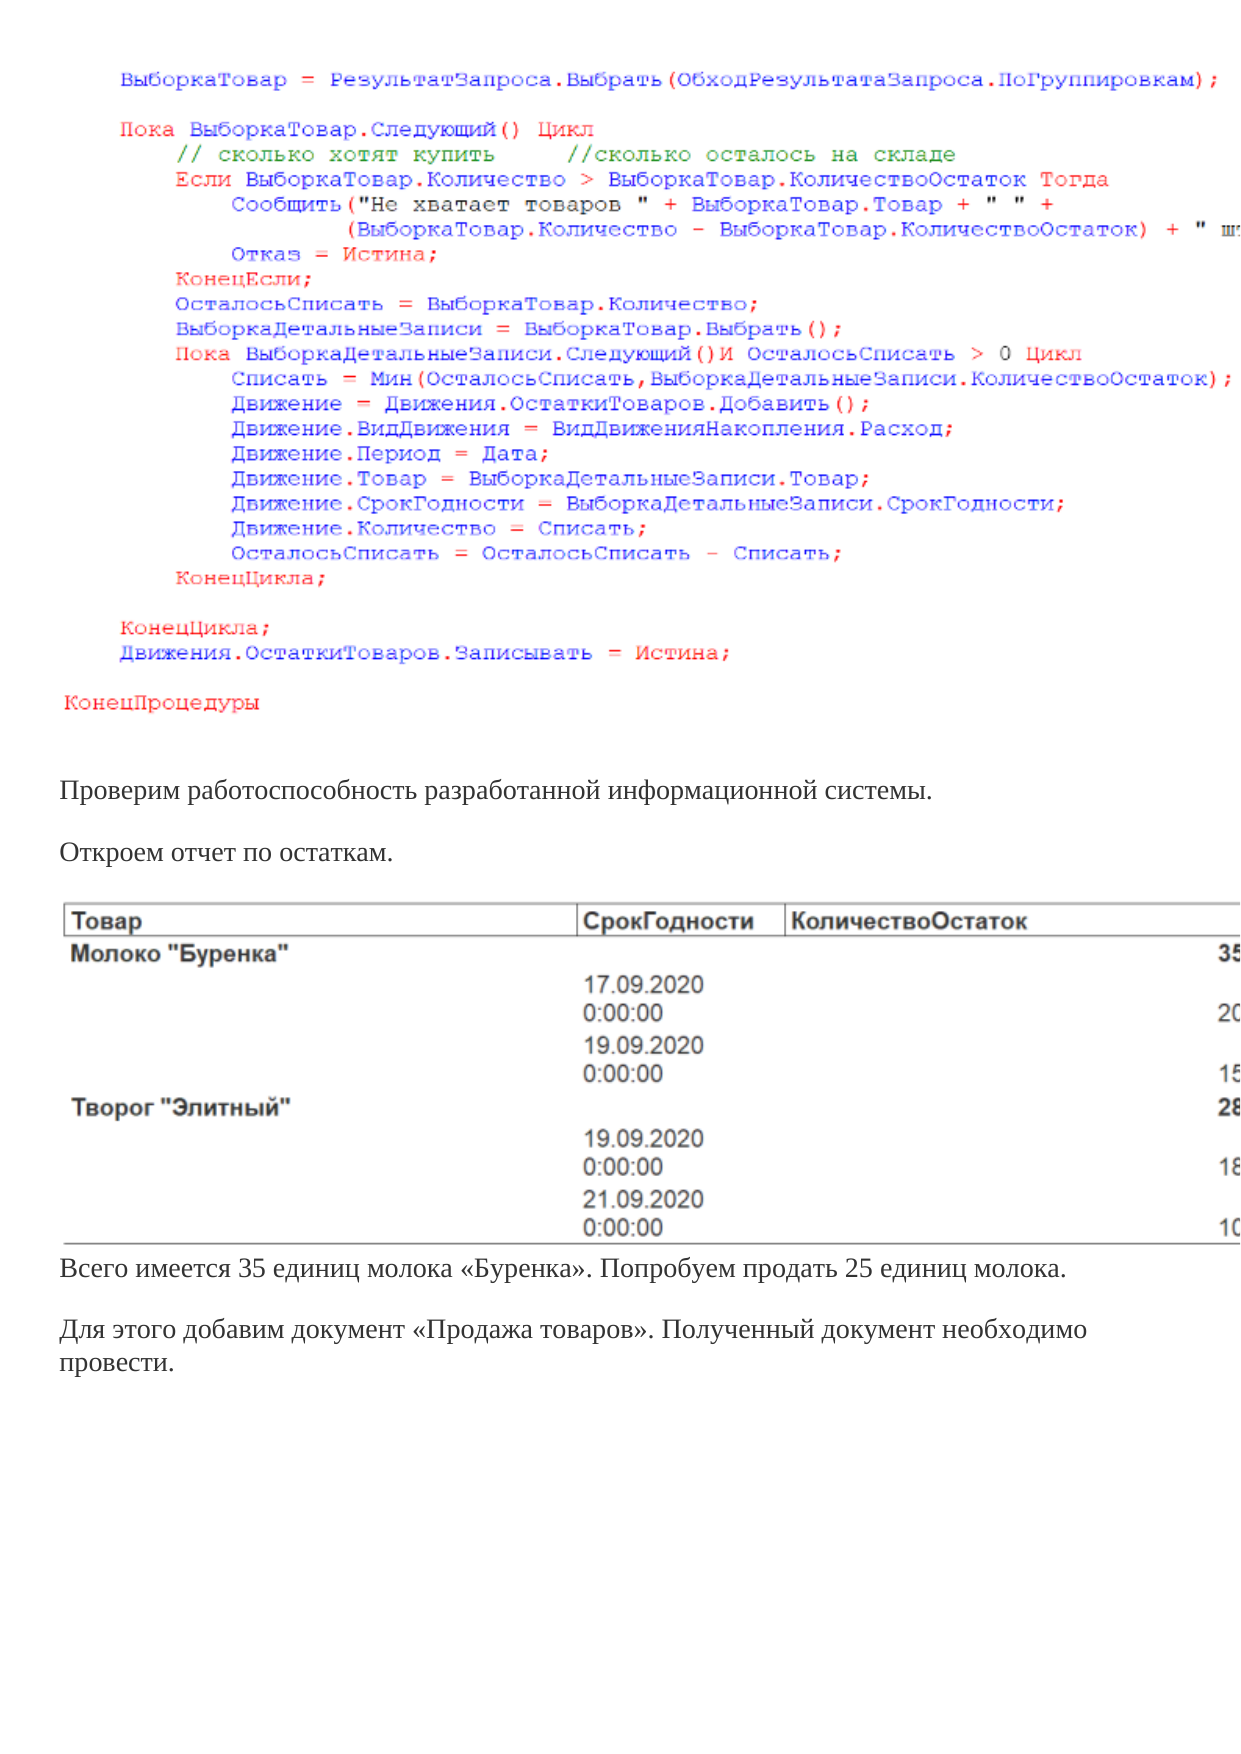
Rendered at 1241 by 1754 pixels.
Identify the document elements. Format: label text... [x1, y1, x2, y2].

text Всего имеется 35 единиц молока «Буренка». Попробуем продать 25 единиц молока. [59, 1251, 1181, 1283]
text Откроем отчет по остаткам. [59, 835, 1181, 867]
picture [59, 59, 1241, 716]
picture [59, 896, 1241, 1251]
text Проверим работоспособность разработанной информационной системы. [59, 773, 1181, 806]
text Для этого добавим документ «Продажа товаров». Полученный документ необходимо провести. [59, 1313, 1181, 1377]
